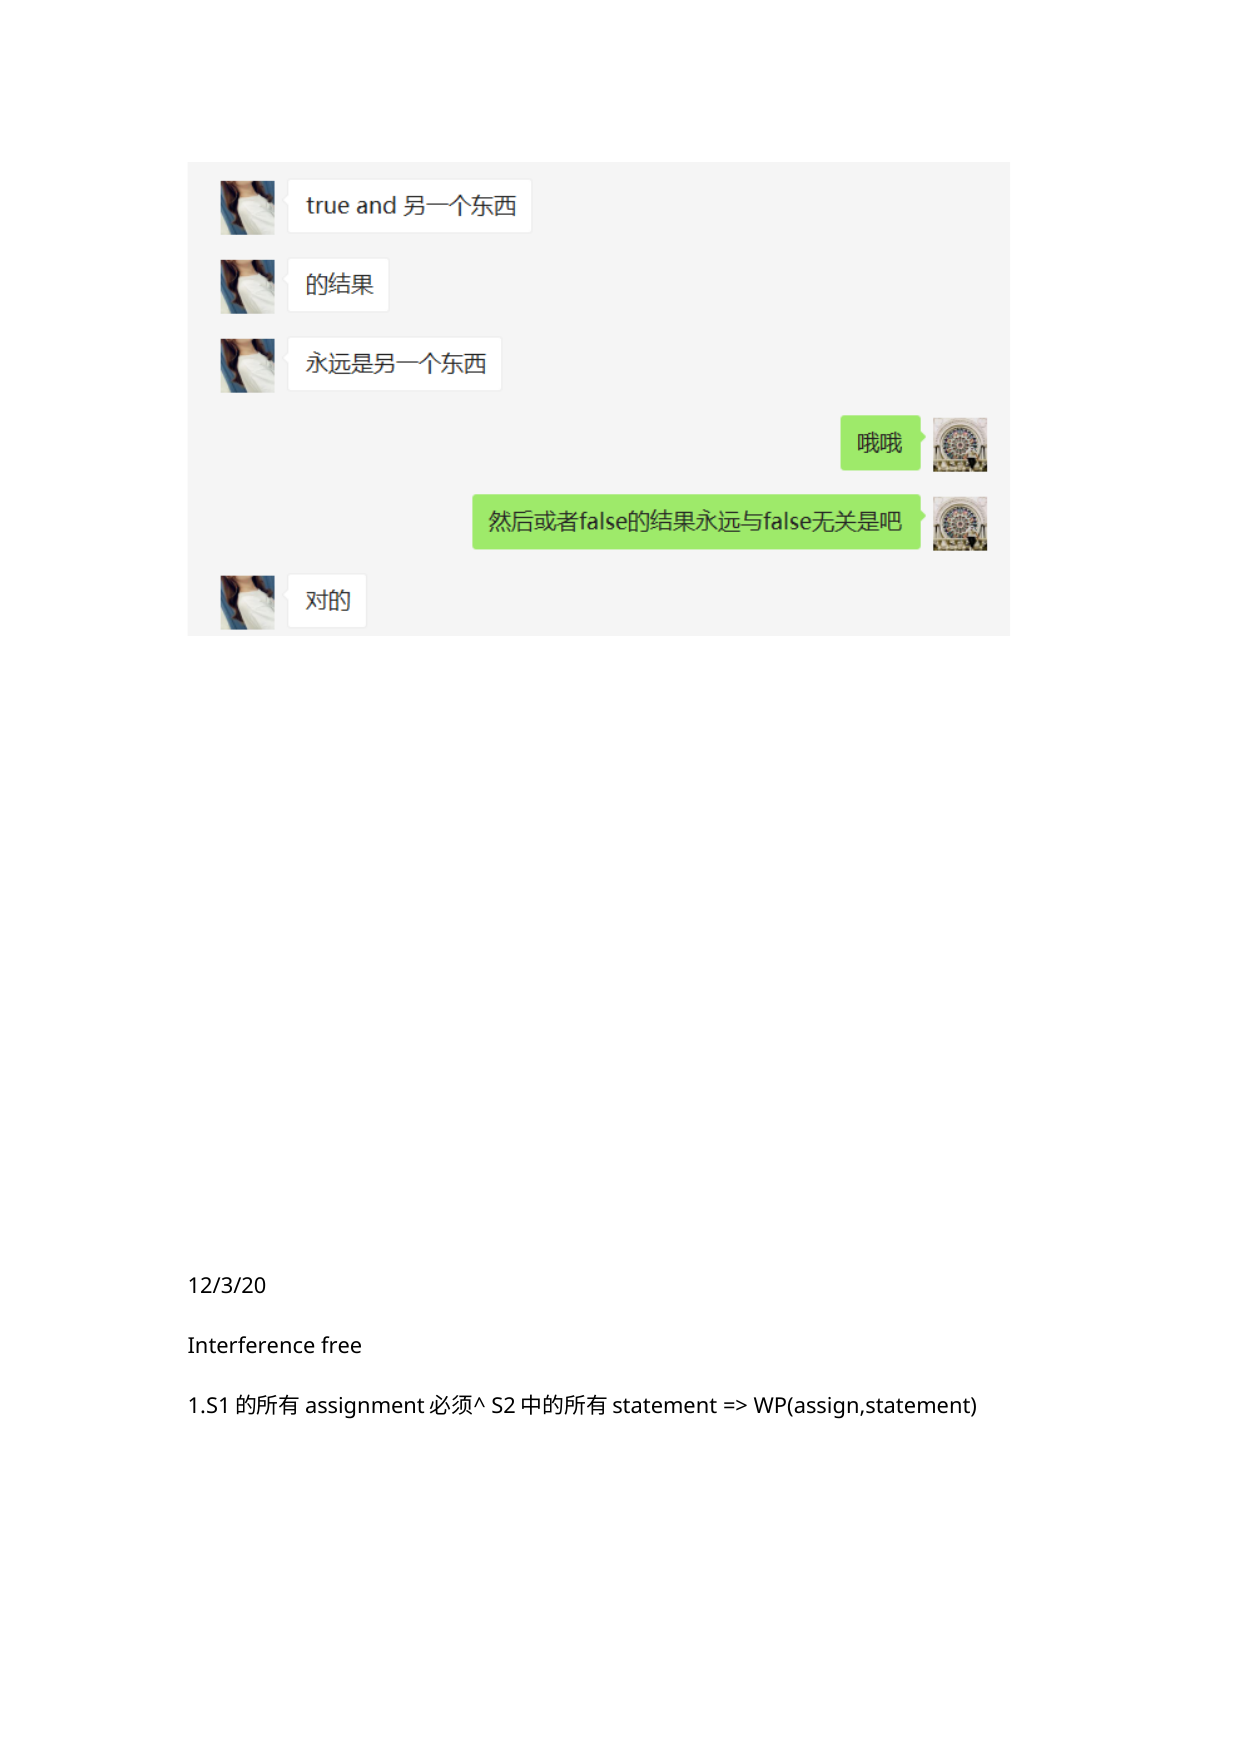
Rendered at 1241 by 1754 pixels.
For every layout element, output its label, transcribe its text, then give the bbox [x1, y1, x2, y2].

text 12/3/20 [187, 1269, 1053, 1301]
text 1.S1的所有assignment必须^ S2中的所有statement => WP(assign,statement) [187, 1387, 1053, 1420]
picture [187, 162, 1011, 636]
text Interference free [187, 1328, 1053, 1361]
